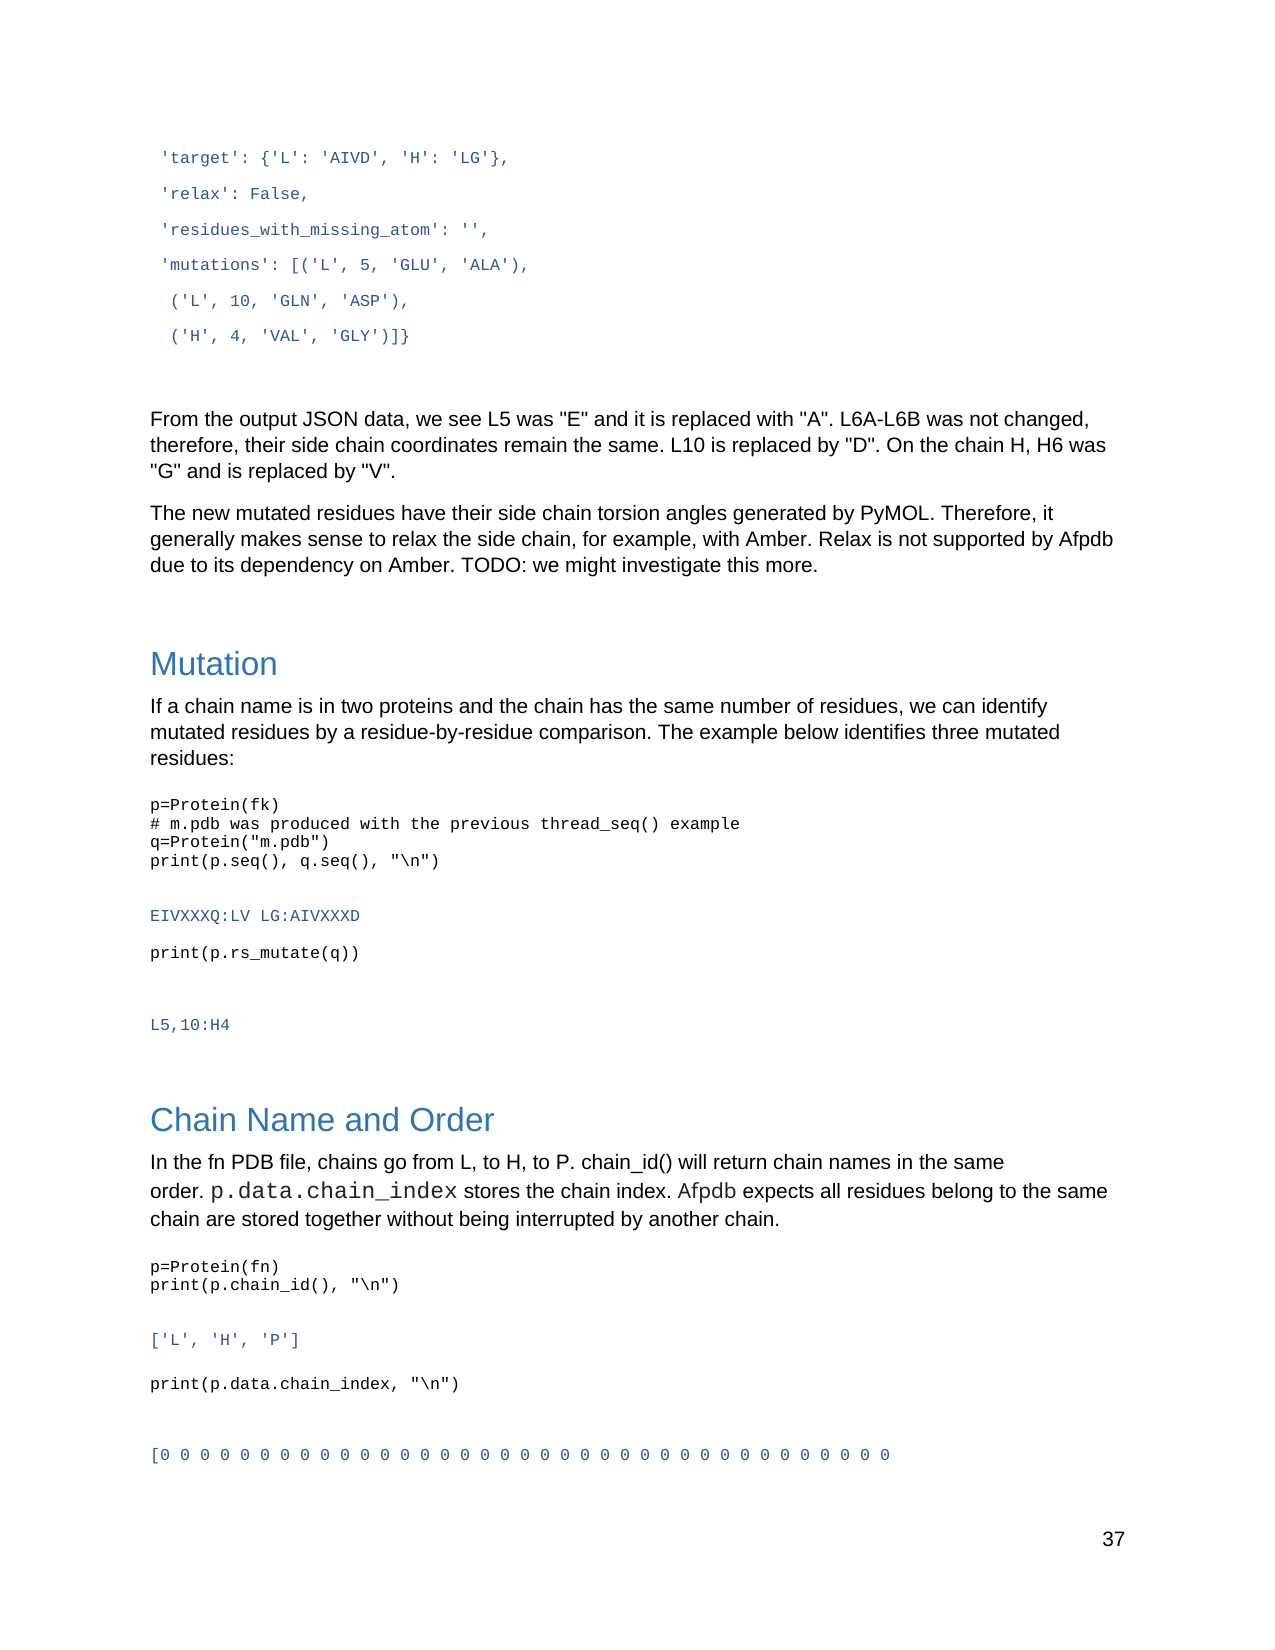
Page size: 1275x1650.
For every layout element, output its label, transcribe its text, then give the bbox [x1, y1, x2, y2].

text If a chain name is in two proteins and the chain has the same number of residues, we can identify mutated residues by a residue-by-residue comparison. The example below identifies three mutated residues: [150, 694, 1125, 769]
text p=Protein(fk) # m.pdb was produced with the previous thread_seq() example q=Protein("m.pdb") print(p.seq(), q.seq(), "\n") [150, 796, 1125, 891]
text The new mutated residues have their side chain torsion angles generated by PyMOL. Therefore, it generally makes sense to relax the side chain, for example, with Amber. Relax is not supported by Afpdb due to its dependency on Amber. TODO: we might investigate this more. [150, 501, 1125, 577]
text ('L', 10, 'GLN', 'ASP'), [150, 292, 1125, 311]
text L5,10:H4 [150, 1016, 1125, 1035]
text print(p.data.chain_index, "\n") [150, 1375, 1125, 1394]
text 'target': {'L': 'AIVD', 'H': 'LG'}, [150, 150, 1125, 169]
subtitle Mutation [150, 644, 1125, 682]
text [0 0 0 0 0 0 0 0 0 0 0 0 0 0 0 0 0 0 0 0 0 0 0 0 0 0 0 0 0 0 0 0 0 0 0 0 0 [150, 1446, 1125, 1465]
text EIVXXXQ:LV LG:AIVXXXD print(p.rs_mutate(q)) [150, 907, 1125, 964]
text 'residues_with_missing_atom': '', [150, 221, 1125, 240]
text 'mutations': [('L', 5, 'GLU', 'ALA'), [150, 257, 1125, 275]
text 'relax': False, [150, 186, 1125, 204]
text From the output JSON data, we see L5 was "E" and it is replaced with "A". L6A-L6B was not changed, therefore, their side chain coordinates remain the same. L10 is replaced by "D". On the chain H, H6 was "G" and is replaced by "V". [150, 407, 1125, 483]
text In the fn PDB file, chains go from L, to H, to P. chain_id() will return chain names in the same order. p.data.chain_index stores the chain index. Afpdb expects all residues belong to the same chain are stored together without being interrupted by another chain. [150, 1150, 1125, 1231]
text ['L', 'H', 'P'] [150, 1331, 1125, 1350]
text ('H', 4, 'VAL', 'GLY')]} [150, 328, 1125, 346]
subtitle Chain Name and Order [150, 1100, 1125, 1139]
text p=Protein(fn) print(p.chain_id(), "\n") [150, 1258, 1125, 1315]
